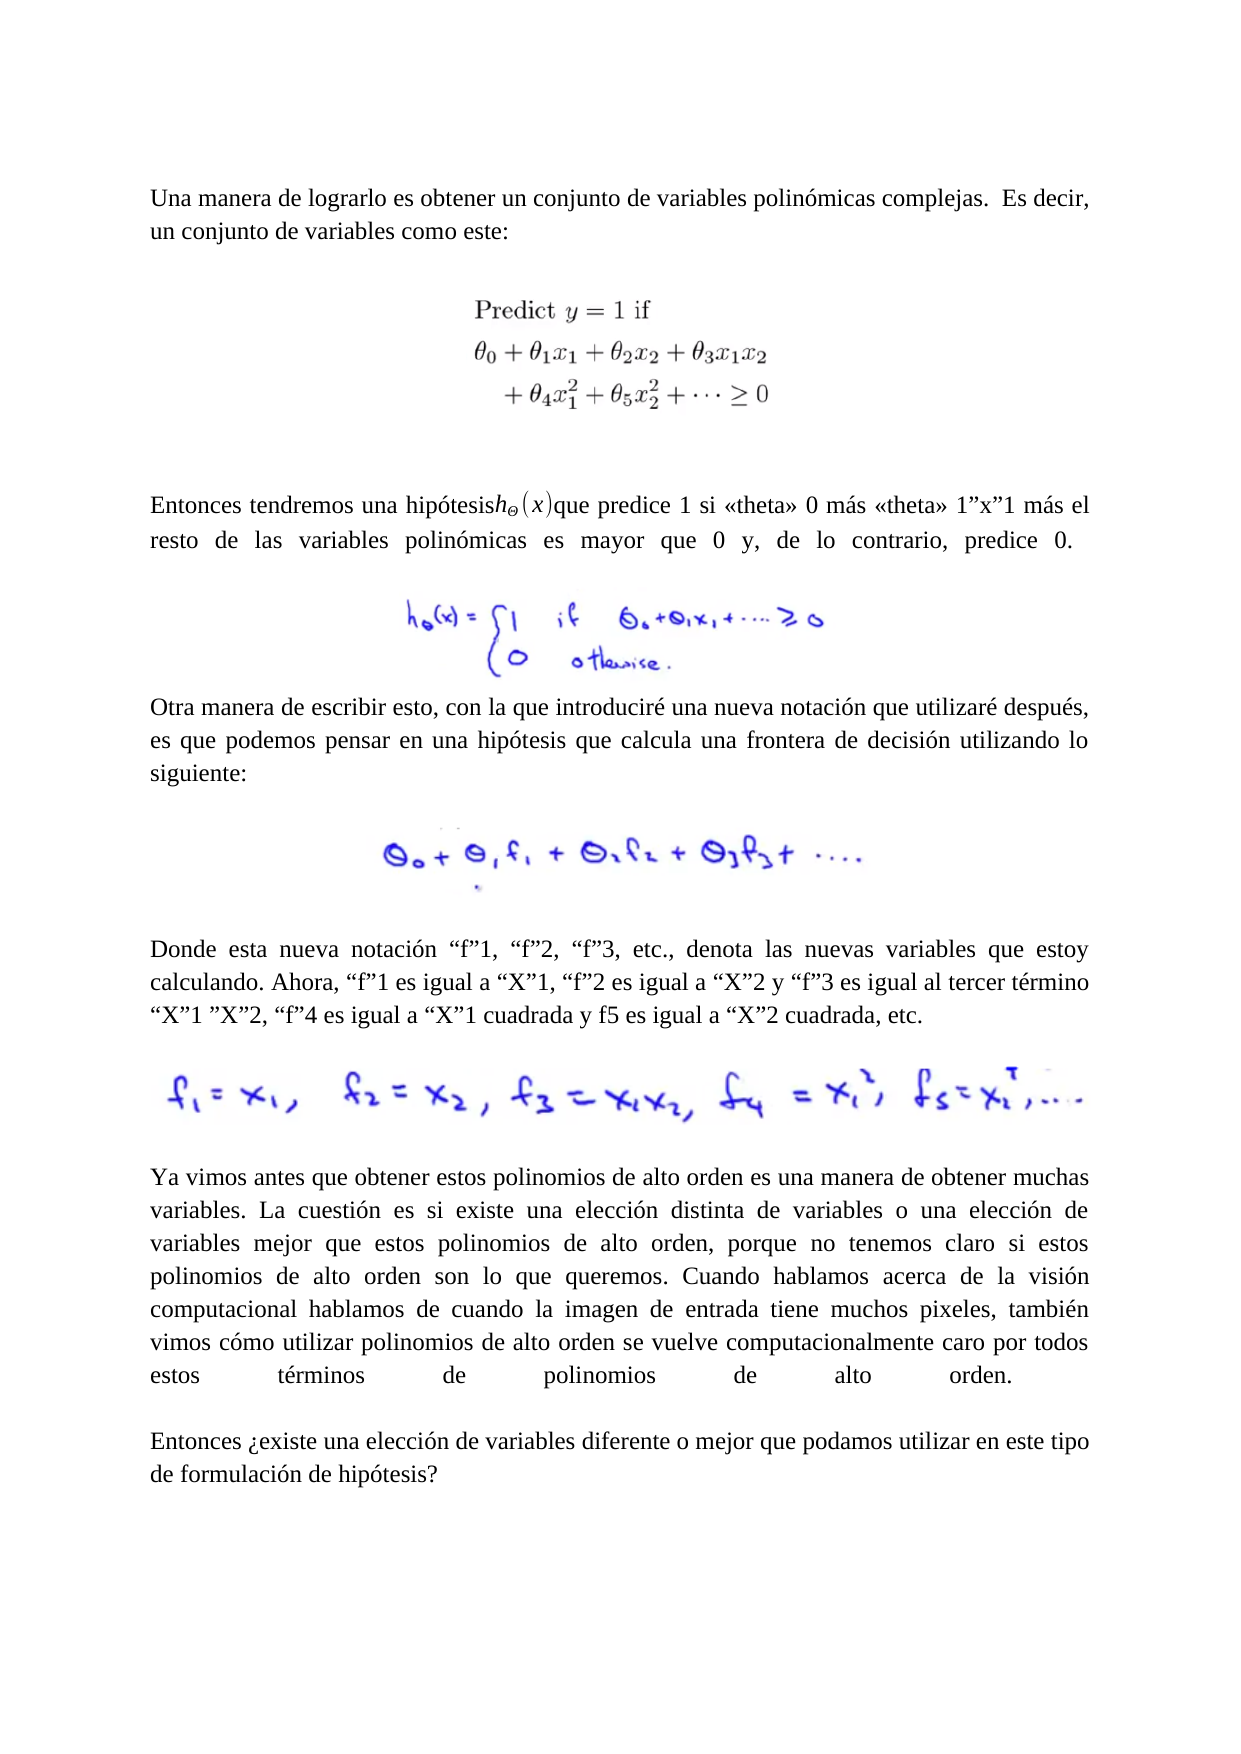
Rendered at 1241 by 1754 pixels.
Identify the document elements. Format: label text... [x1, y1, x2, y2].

picture [363, 824, 878, 898]
picture [398, 587, 842, 689]
text Otra manera de escribir esto, con la que introduciré una nueva notación que utilizaré después, es que podemos pensar en una hipótesis que calcula una frontera de decisión utilizando lo siguiente: [150, 692, 1090, 787]
text Una manera de lograrlo es obtener un conjunto de variables polinómicas complejas. Es decir, un conjunto de variables como este: [150, 150, 1090, 245]
picture [466, 282, 775, 419]
text Donde esta nueva notación “f”1, “f”2, “f”3, etc., denota las nuevas variables que estoy calculando. Ahora, “f”1 es igual a “X”1, “f”2 es igual a “X”2 y “f”3 es igual al tercer término “X”1 ”X”2, “f”4 es igual a “X”1 cuadrada y f5 es igual a “X”2 cuadrada, etc. [150, 934, 1090, 1029]
text Ya vimos antes que obtener estos polinomios de alto orden es una manera de obtener muchas variables. La cuestión es si existe una elección distinta de variables o una elección de variables mejor que estos polinomios de alto orden, porque no tenemos claro si estos polinomios de alto orden son lo que queremos. Cuando hablamos acerca de la visión computacional hablamos de cuando la imagen de entrada tiene muchos pixeles, también vimos cómo utilizar polinomios de alto orden se vuelve computacionalmente caro por todos estos términos de polinomios de alto orden. Entonces ¿existe una elección de variables diferente o mejor que podamos utilizar en este tipo de formulación de hipótesis? [150, 1162, 1090, 1488]
text Entonces tendremos una hipótesisque predice 1 si «theta» 0 más «theta» 1”x”1 más el resto de las variables polinómicas es mayor que 0 y, de lo contrario, predice 0. [150, 489, 1090, 584]
picture [150, 1066, 1091, 1125]
